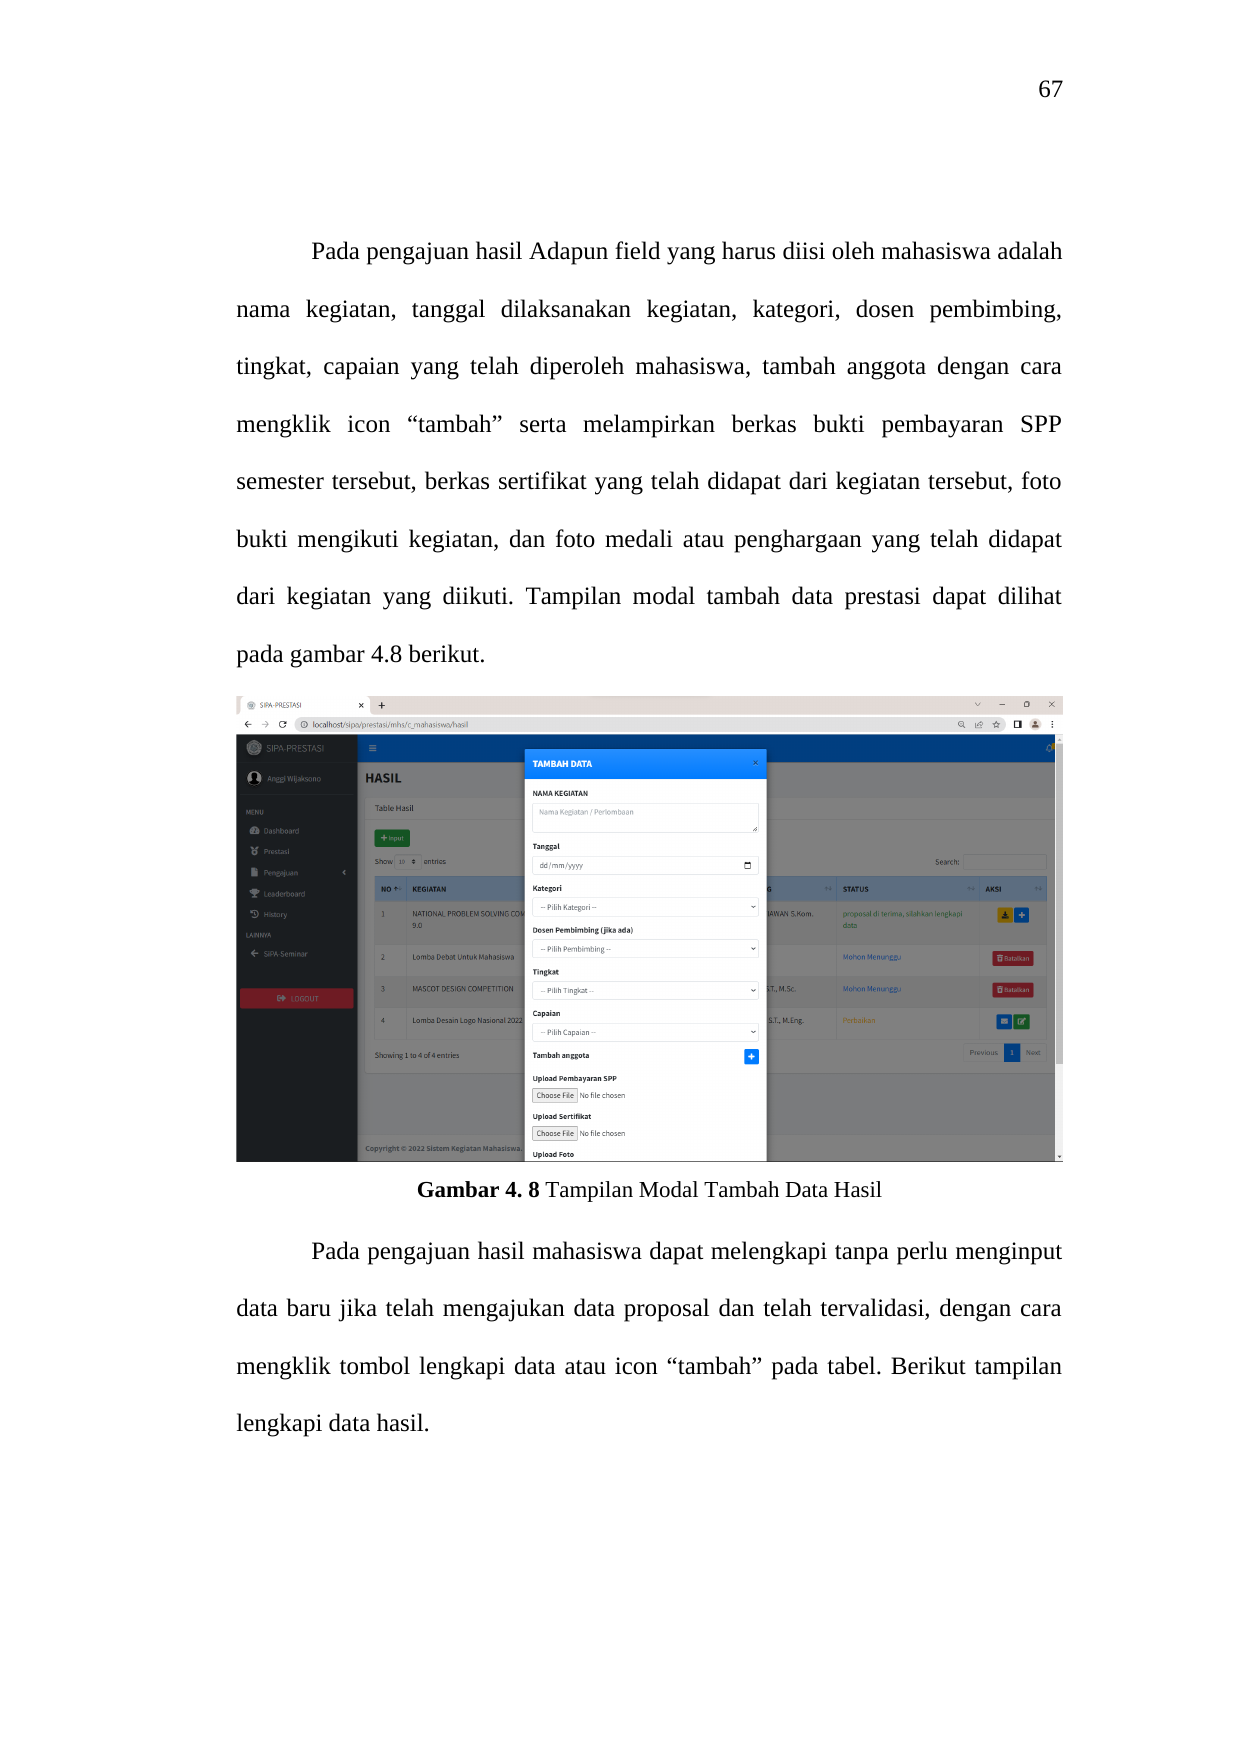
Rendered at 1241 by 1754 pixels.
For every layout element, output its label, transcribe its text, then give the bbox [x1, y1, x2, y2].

picture [236, 696, 1063, 1162]
text Pada pengajuan hasil mahasiswa dapat melengkapi tanpa perlu menginput data baru jika telah mengajukan data proposal dan telah tervalidasi, dengan cara mengklik tombol lengkapi data atau icon “tambah” pada tabel. Berikut tampilan lengkapi data hasil. [236, 1236, 1063, 1437]
text Gambar 4. 8 Tampilan Modal Tambah Data Hasil [236, 1176, 1063, 1202]
text Pada pengajuan hasil Adapun field yang harus diisi oleh mahasiswa adalah nama kegiatan, tanggal dilaksanakan kegiatan, kategori, dosen pembimbing, tingkat, capaian yang telah diperoleh mahasiswa, tambah anggota dengan cara mengklik icon “tambah” serta melampirkan berkas bukti pembayaran SPP semester tersebut, berkas sertifikat yang telah didapat dari kegiatan tersebut, foto bukti mengikuti kegiatan, dan foto medali atau penghargaan yang telah didapat dari kegiatan yang diikuti. Tampilan modal tambah data prestasi dapat dilihat pada gambar 4.8 berikut. [236, 236, 1063, 667]
